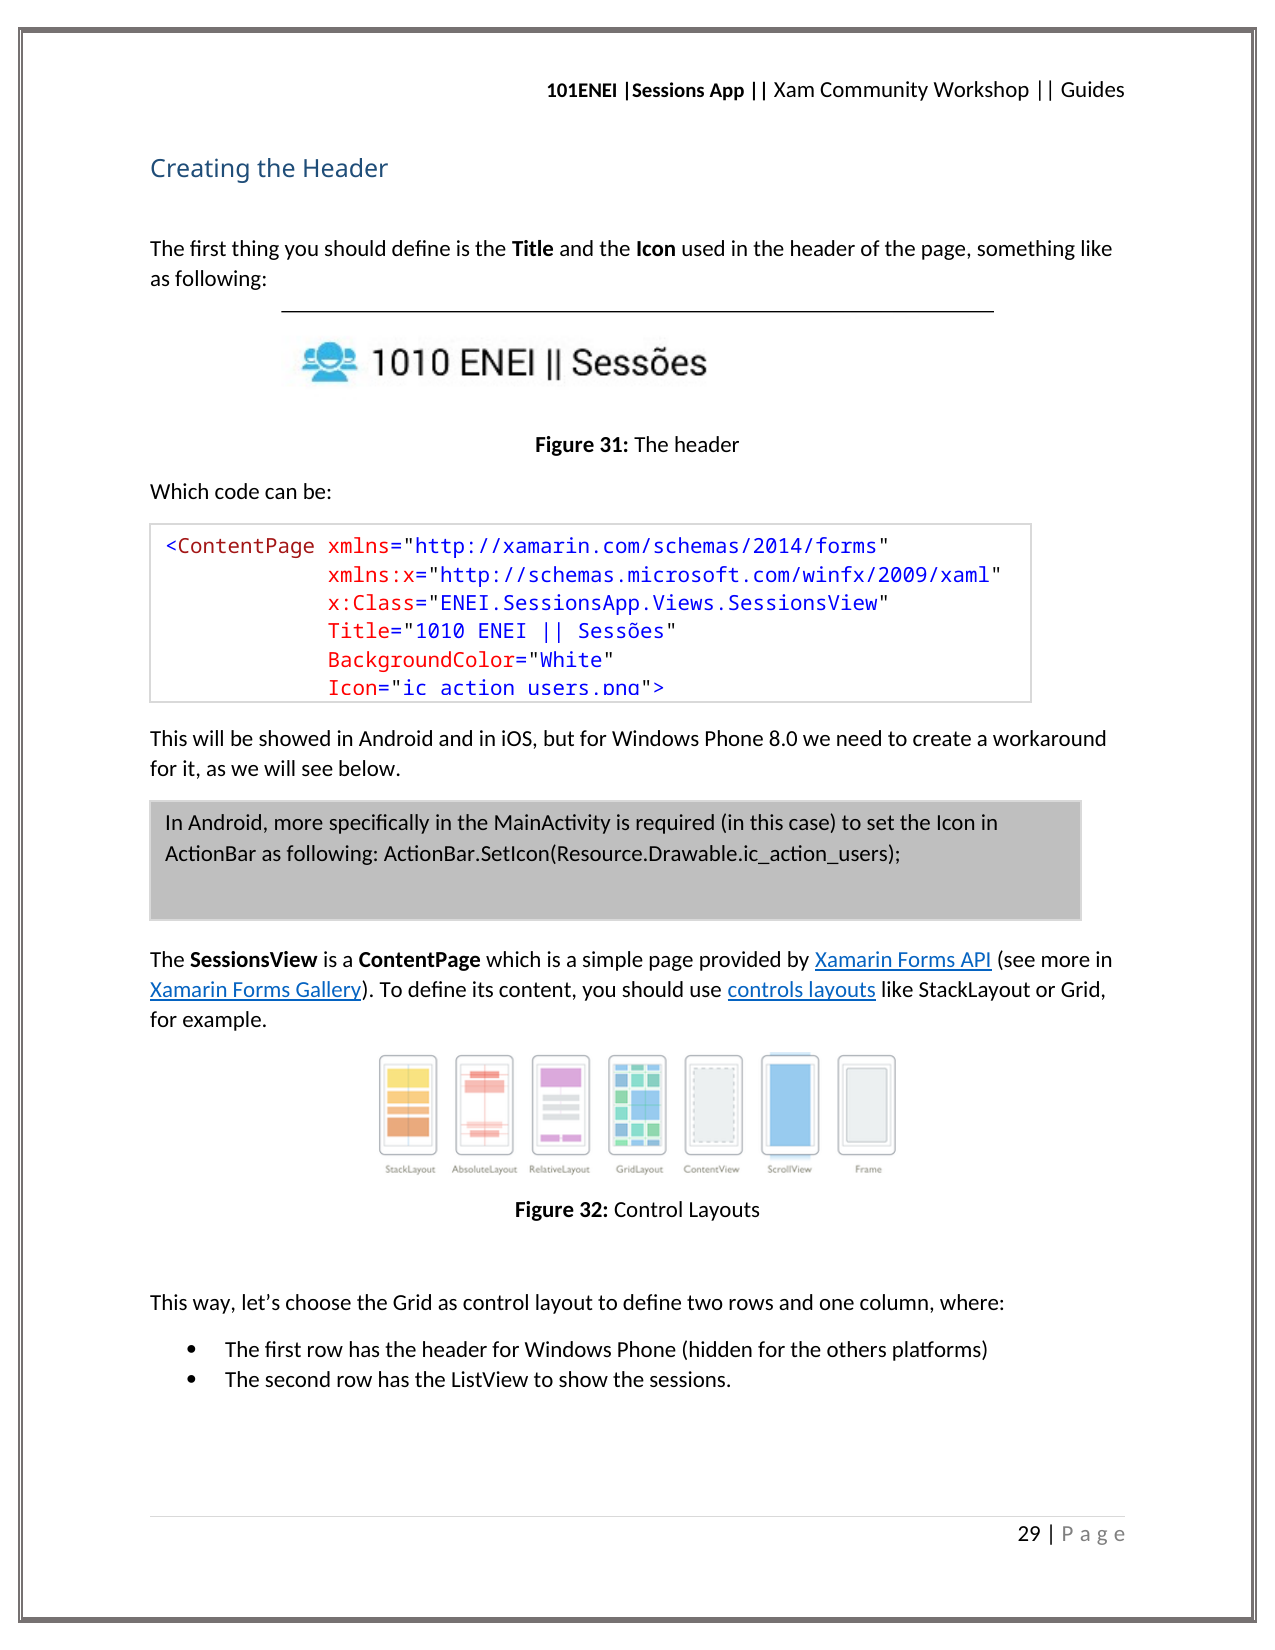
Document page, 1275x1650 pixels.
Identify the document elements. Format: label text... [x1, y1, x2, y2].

text The first thing you should define is the Title and the Icon used in the header of the page, something like as following: [150, 234, 1125, 292]
text This will be showed in Android and in iOS, but for Windows Phone 8.0 we need to create a workaround for it, as we will see below. [150, 724, 1125, 782]
list The second row has the ListView to show the sessions. [187, 1366, 1125, 1393]
text The SessionsView is a ContentPage which is a simple page provided by Xamarin Forms API (see more in Xamarin Forms Gallery). To define its content, you should use controls layouts like StackLayout or Grid, for example. [150, 945, 1125, 1033]
picture [281, 311, 994, 412]
text This way, let’s choose the Grid as control layout to define two rows and one column, where: [150, 1288, 1125, 1316]
text Which code can be: [150, 477, 1125, 505]
list The first row has the header for Windows Phone (hidden for the others platforms) [187, 1335, 1125, 1363]
subtitle Creating the Header [150, 150, 1125, 184]
text Figure 31: The header [150, 430, 1125, 458]
text Figure 32: Control Layouts [150, 1195, 1125, 1223]
picture [377, 1052, 898, 1176]
